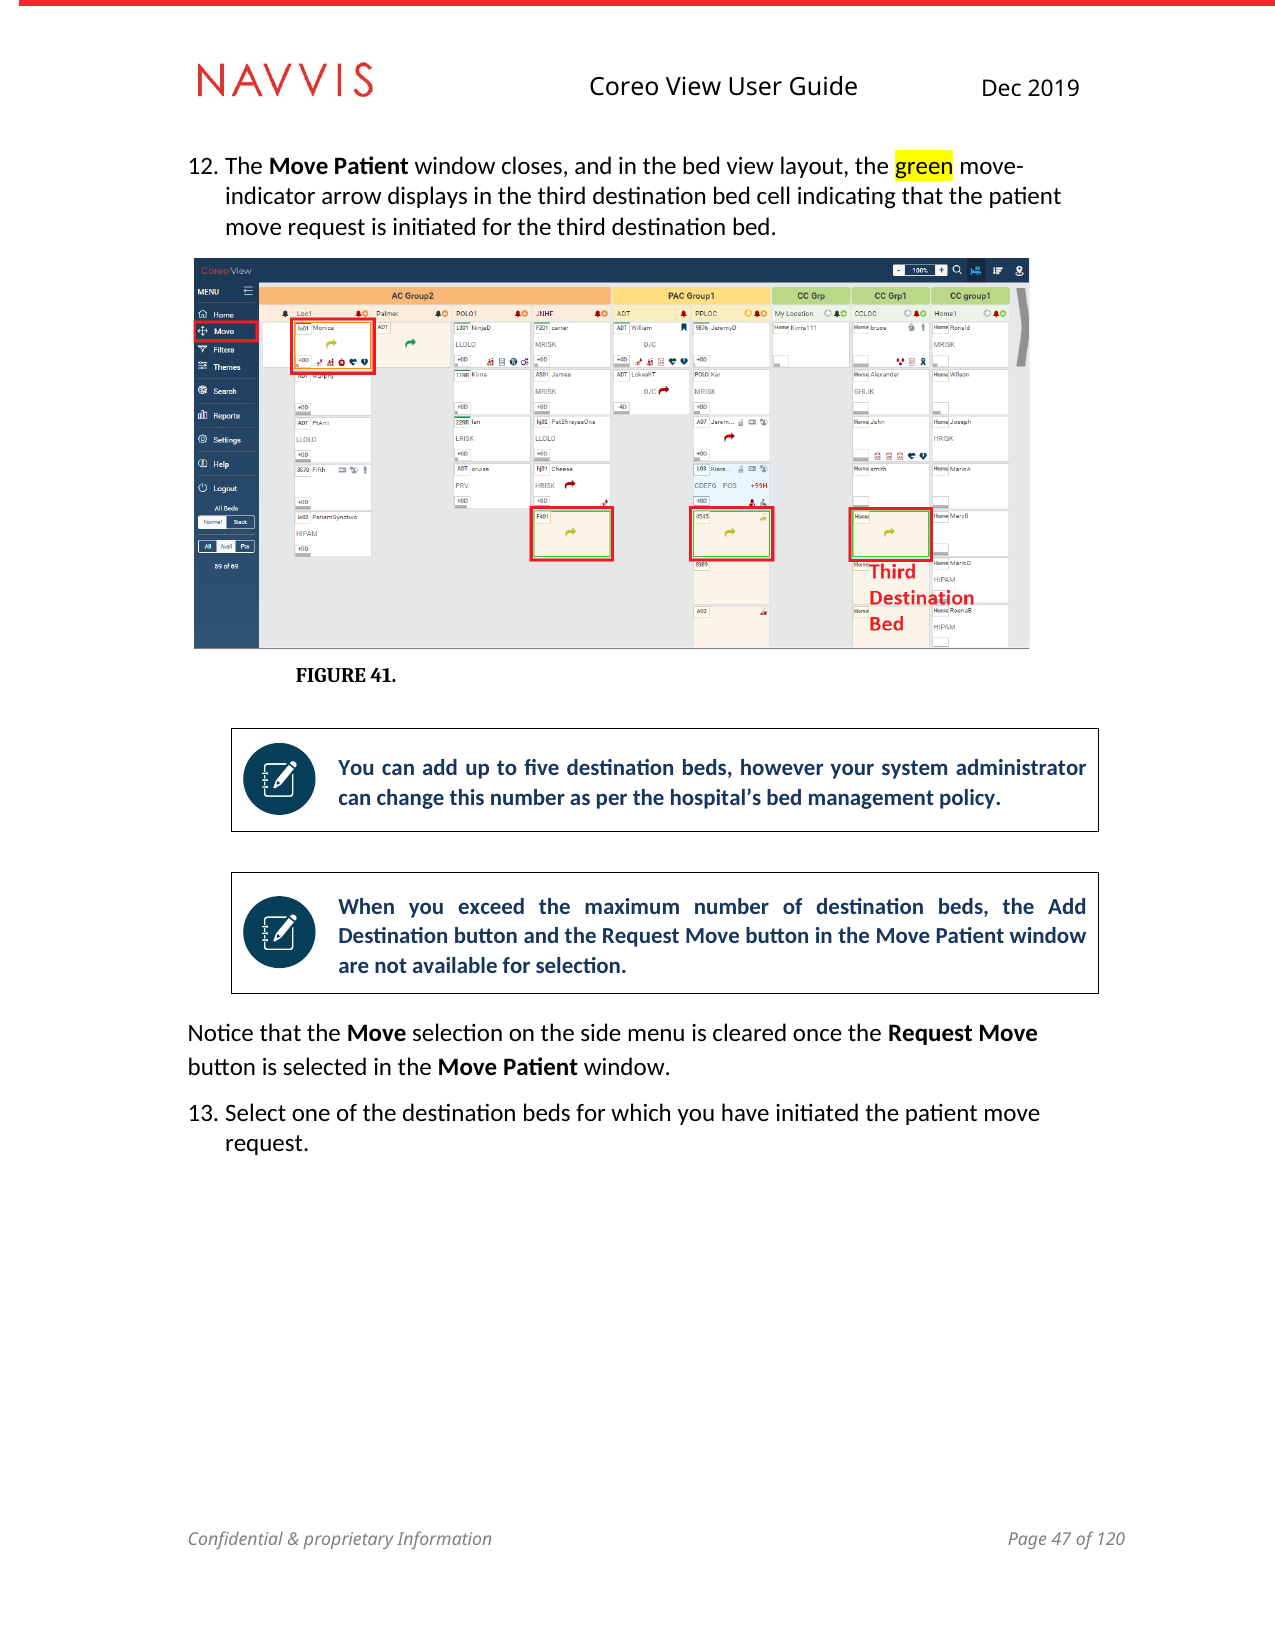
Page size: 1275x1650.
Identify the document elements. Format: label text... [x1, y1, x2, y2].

picture [187, 55, 383, 104]
table_header When you exceed the maximum number of destination beds, the Add Destination button and the Request Move button in the Move Patient window are not available for selection. [327, 873, 1098, 992]
table_header [232, 873, 327, 992]
text Notice that the Move selection on the side menu is cleared once the Request Move button is selected in the Move Patient window. [187, 1017, 1087, 1081]
picture [193, 258, 1030, 649]
list Select one of the destination beds for which you have initiated the patient move request. [187, 1097, 1087, 1158]
table_header You can add up to five destination beds, however your system administrator can change this number as per the hospital’s bed management policy. [327, 729, 1098, 831]
list The Move Patient window closes, and in the bed view layout, the green move-indicator arrow displays in the third destination bed cell indicating that the patient move request is initiated for the third destination bed. [187, 150, 1087, 242]
table_header [232, 729, 327, 831]
